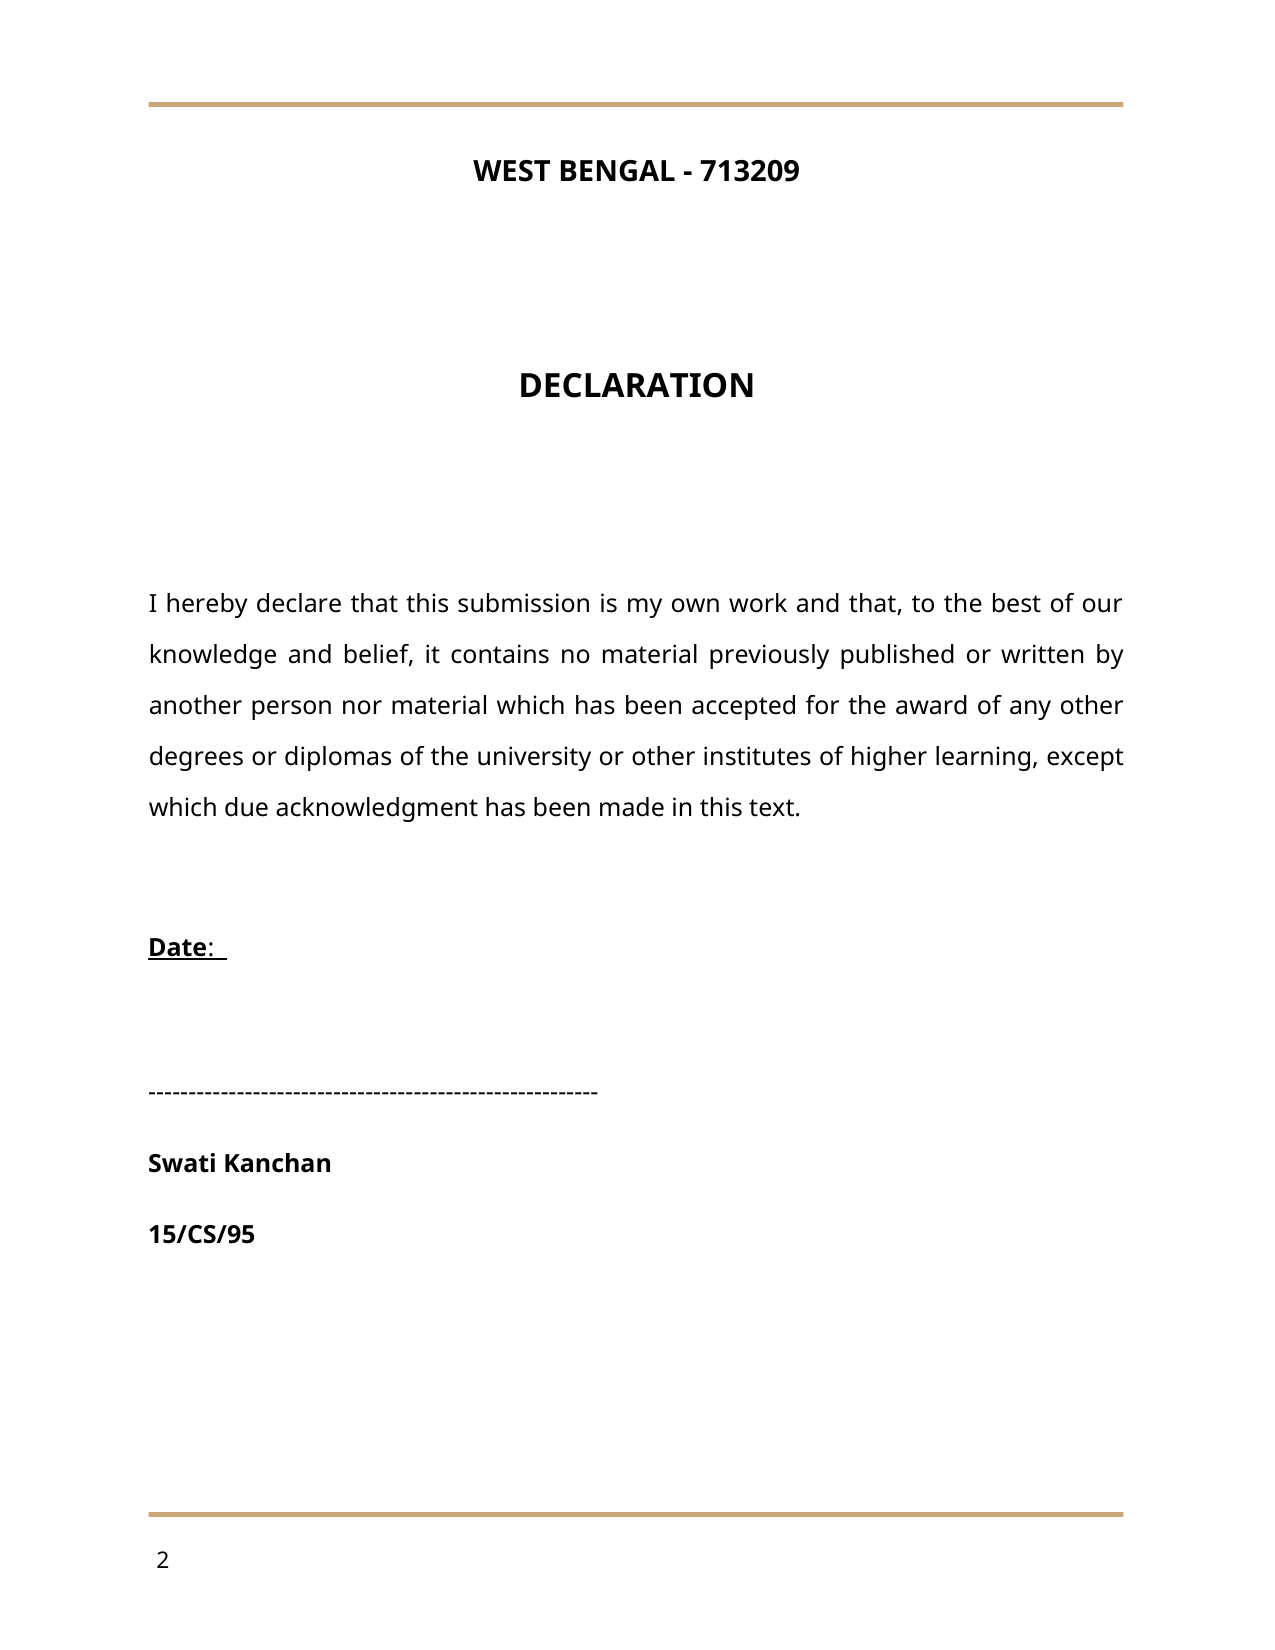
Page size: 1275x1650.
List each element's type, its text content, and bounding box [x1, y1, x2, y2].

text WEST BENGAL - 713209 [148, 150, 1125, 190]
text Swati Kanchan [148, 1145, 1125, 1179]
text I hereby declare that this submission is my own work and that, to the best of our knowledge and belief, it contains no material previously published or written by another person nor material which has been accepted for the award of any other degrees or diplomas of the university or other institutes of higher learning, except which due acknowledgment has been made in this text. [148, 586, 1125, 824]
text -------------------------------------------------------- [148, 1073, 1125, 1107]
picture [148, 102, 1124, 107]
text 15/CS/95 [148, 1217, 1125, 1251]
text Date: [148, 929, 1125, 964]
text DECLARATION [148, 361, 1125, 407]
picture [148, 1512, 1124, 1517]
